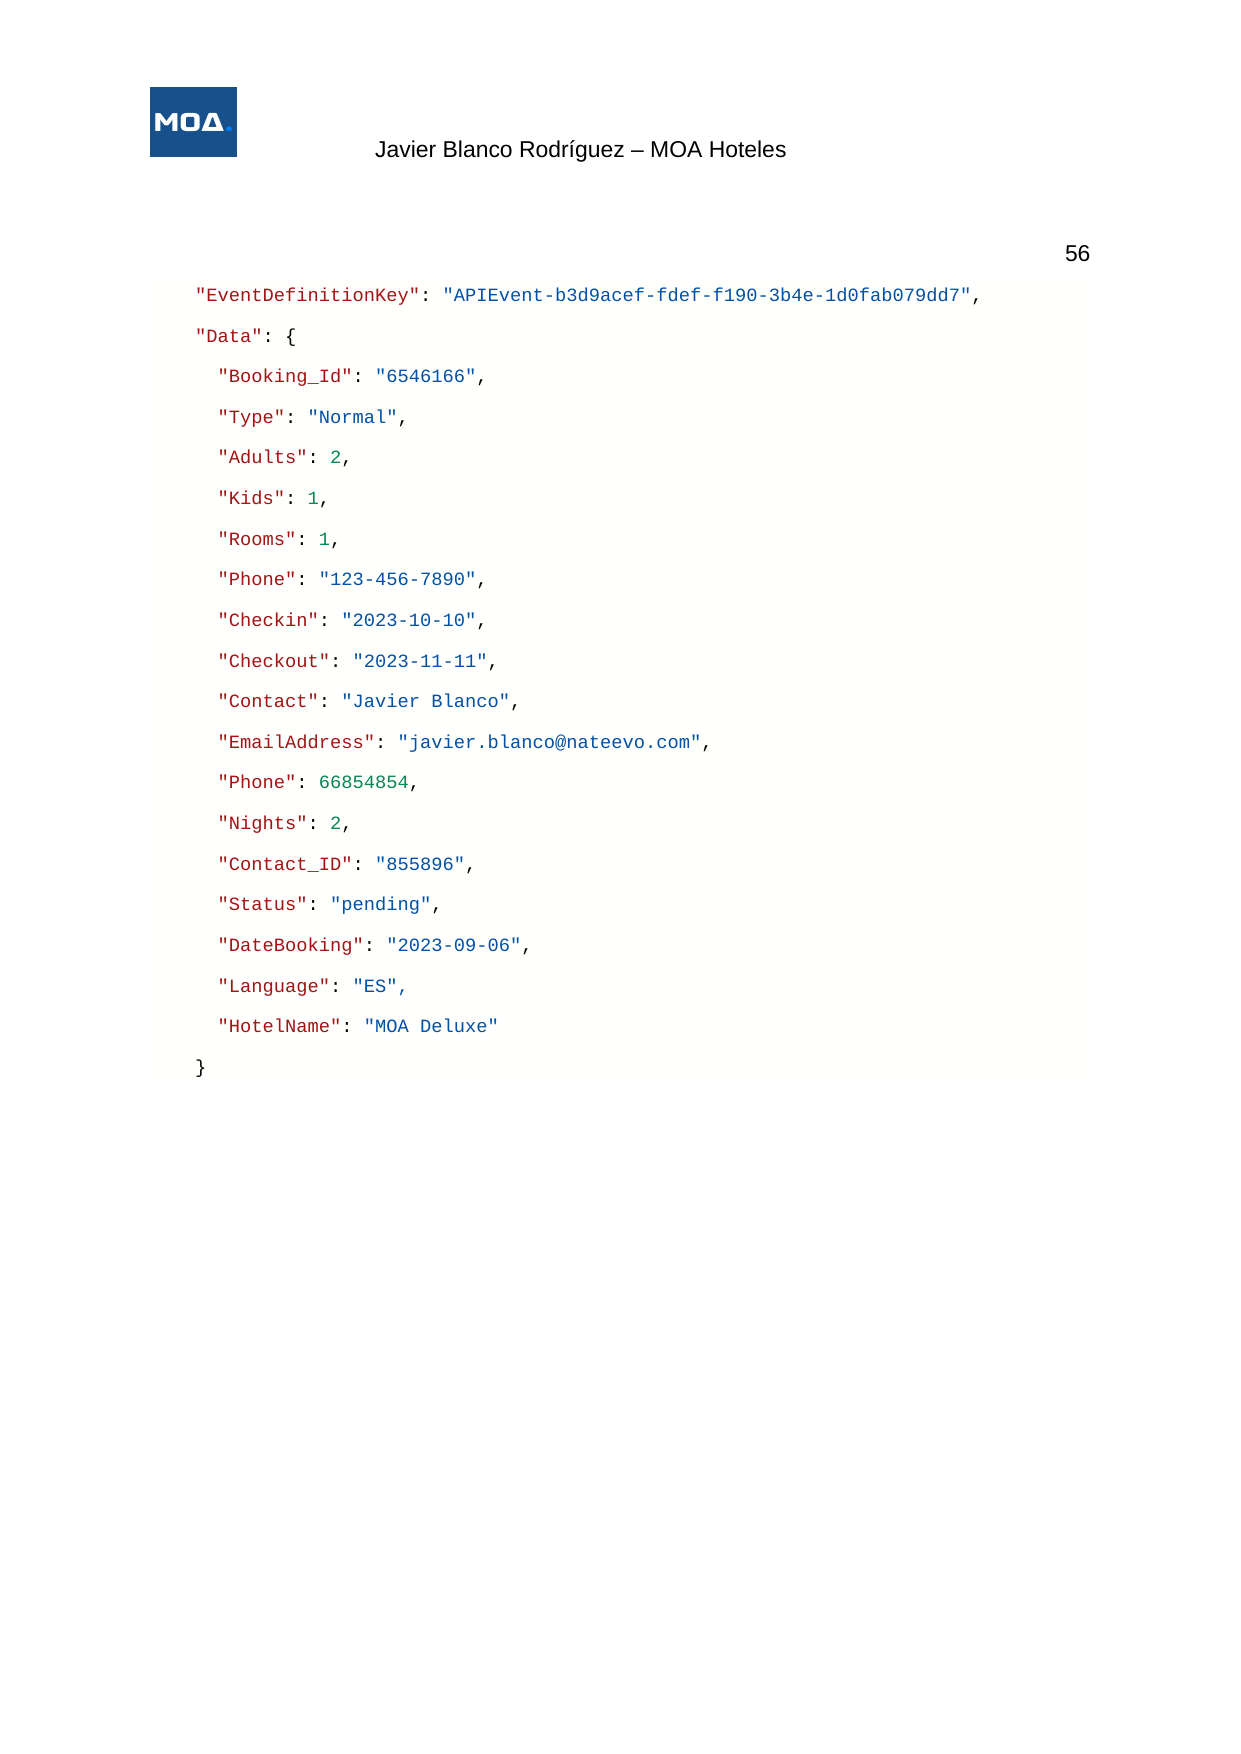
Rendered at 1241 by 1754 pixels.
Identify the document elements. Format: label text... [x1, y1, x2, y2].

text "Phone": "123-456-7890", [150, 563, 1090, 591]
text "Data": { [150, 319, 1090, 348]
text "Checkin": "2023-10-10", [150, 604, 1090, 632]
text "Language": "ES", [150, 969, 1090, 998]
text "Adults": 2, [150, 441, 1090, 469]
text "Status": "pending", [150, 888, 1090, 916]
text "EmailAddress": "javier.blanco@nateevo.com", [150, 726, 1090, 754]
text "Rooms": 1, [150, 523, 1090, 551]
text } [150, 1051, 1090, 1079]
text "EventDefinitionKey": "APIEvent-b3d9acef-fdef-f190-3b4e-1d0fab079dd7", [150, 279, 1090, 307]
picture [150, 87, 237, 157]
text "Phone": 66854854, [150, 766, 1090, 794]
text "Kids": 1, [150, 482, 1090, 510]
text "DateBooking": "2023-09-06", [150, 929, 1090, 957]
text "Contact": "Javier Blanco", [150, 685, 1090, 713]
text "HotelName": "MOA Deluxe" [150, 1010, 1090, 1038]
text "Type": "Normal", [150, 401, 1090, 429]
text "Booking_Id": "6546166", [150, 360, 1090, 388]
text "Contact_ID": "855896", [150, 848, 1090, 876]
text "Nights": 2, [150, 807, 1090, 835]
text "Checkout": "2023-11-11", [150, 644, 1090, 673]
